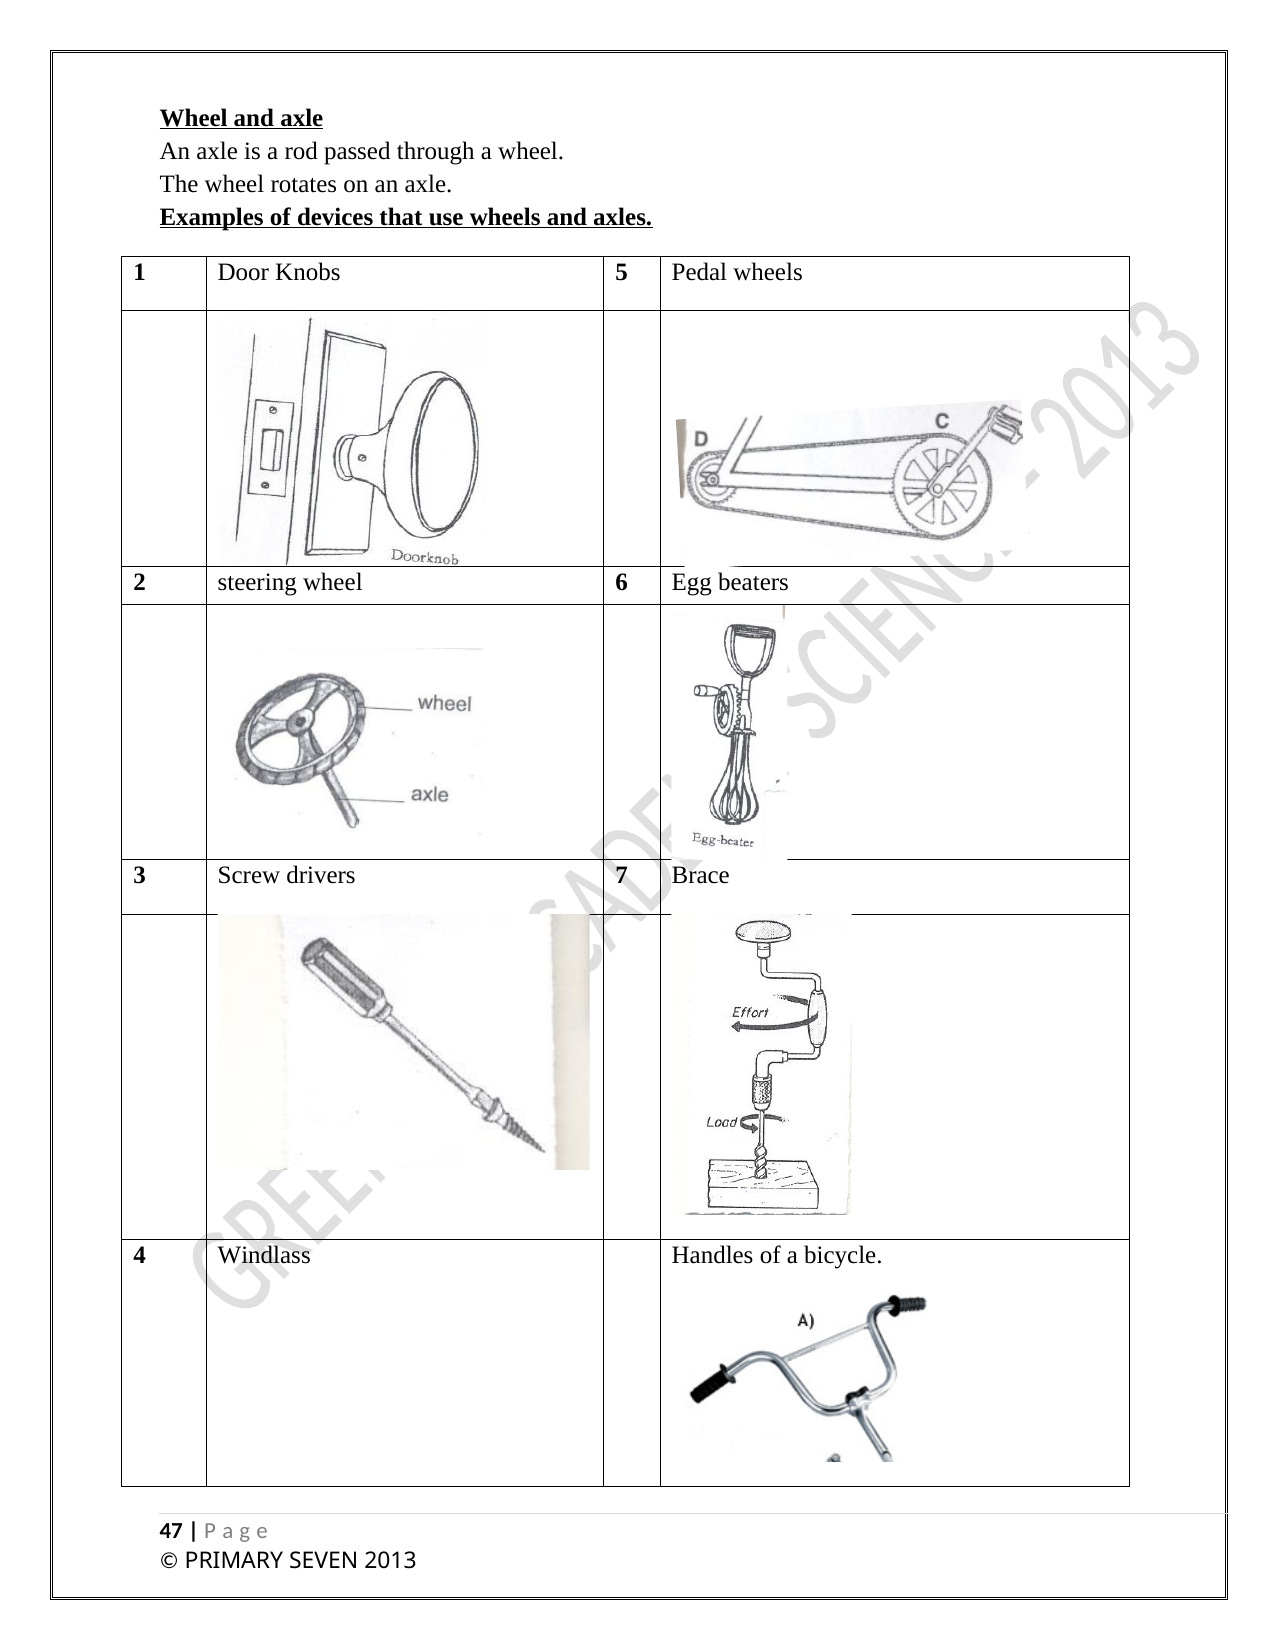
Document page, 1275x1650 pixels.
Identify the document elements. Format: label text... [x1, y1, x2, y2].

table_cell [604, 311, 660, 566]
table_cell Brace [661, 860, 1129, 914]
picture [217, 914, 590, 1170]
picture [221, 648, 495, 836]
picture [671, 605, 788, 860]
table_cell [661, 311, 1129, 566]
table_cell [604, 605, 660, 859]
picture [671, 1294, 963, 1462]
table_cell [122, 915, 206, 1239]
table_cell [604, 915, 660, 1239]
picture [675, 399, 1030, 570]
table_header 5 [604, 257, 660, 310]
table_cell [207, 605, 603, 859]
picture [671, 914, 852, 1215]
table_cell steering wheel [207, 567, 603, 604]
table_header Door Knobs [207, 257, 603, 310]
table_cell [207, 915, 603, 1239]
table_cell [122, 605, 206, 859]
table_header Pedal wheels [661, 257, 1129, 310]
table_cell Screw drivers [207, 860, 603, 914]
table_cell 4 [122, 1240, 206, 1486]
table_cell [488, 311, 603, 566]
table_cell [661, 915, 1129, 1239]
table_cell [122, 311, 206, 566]
table_cell 6 [604, 567, 660, 604]
table_cell [788, 605, 1129, 859]
table_cell 2 [122, 567, 206, 604]
text Wheel and axle An axle is a rod passed through a wheel. The wheel rotates on an axle. Examples of devices that use wheels and axles. [159, 103, 1225, 231]
table_header 1 [122, 257, 206, 310]
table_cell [661, 1240, 1129, 1486]
table_cell 3 [122, 860, 206, 914]
table_cell Egg beaters [661, 567, 1129, 604]
table_cell [661, 605, 671, 859]
table_cell Windlass [207, 1240, 603, 1486]
table_cell [604, 1240, 660, 1486]
picture [217, 311, 488, 566]
table_cell [207, 311, 217, 566]
table_cell 7 [604, 860, 660, 914]
